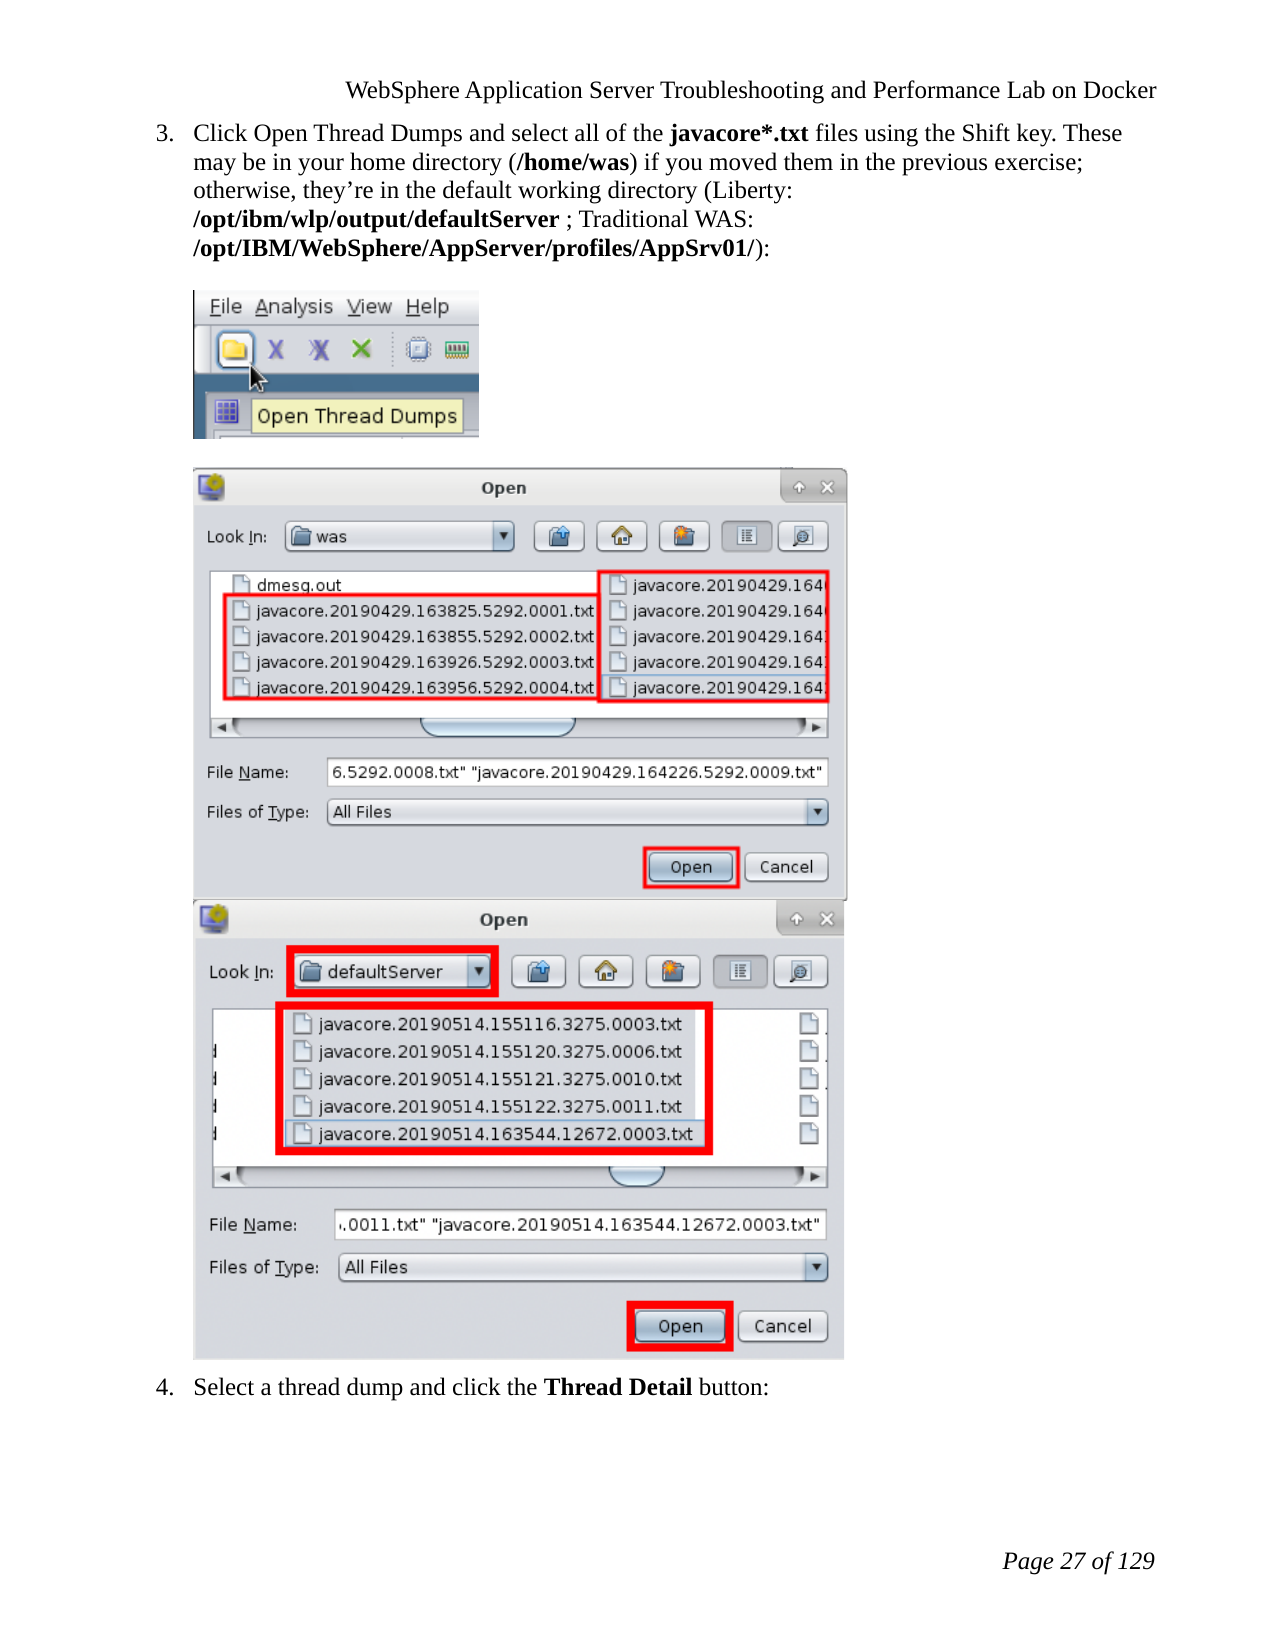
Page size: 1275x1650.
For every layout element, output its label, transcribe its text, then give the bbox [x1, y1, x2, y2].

picture [193, 467, 848, 1360]
picture [193, 290, 479, 439]
list Select a thread dump and click the Thread Detail button: [156, 1372, 1157, 1429]
